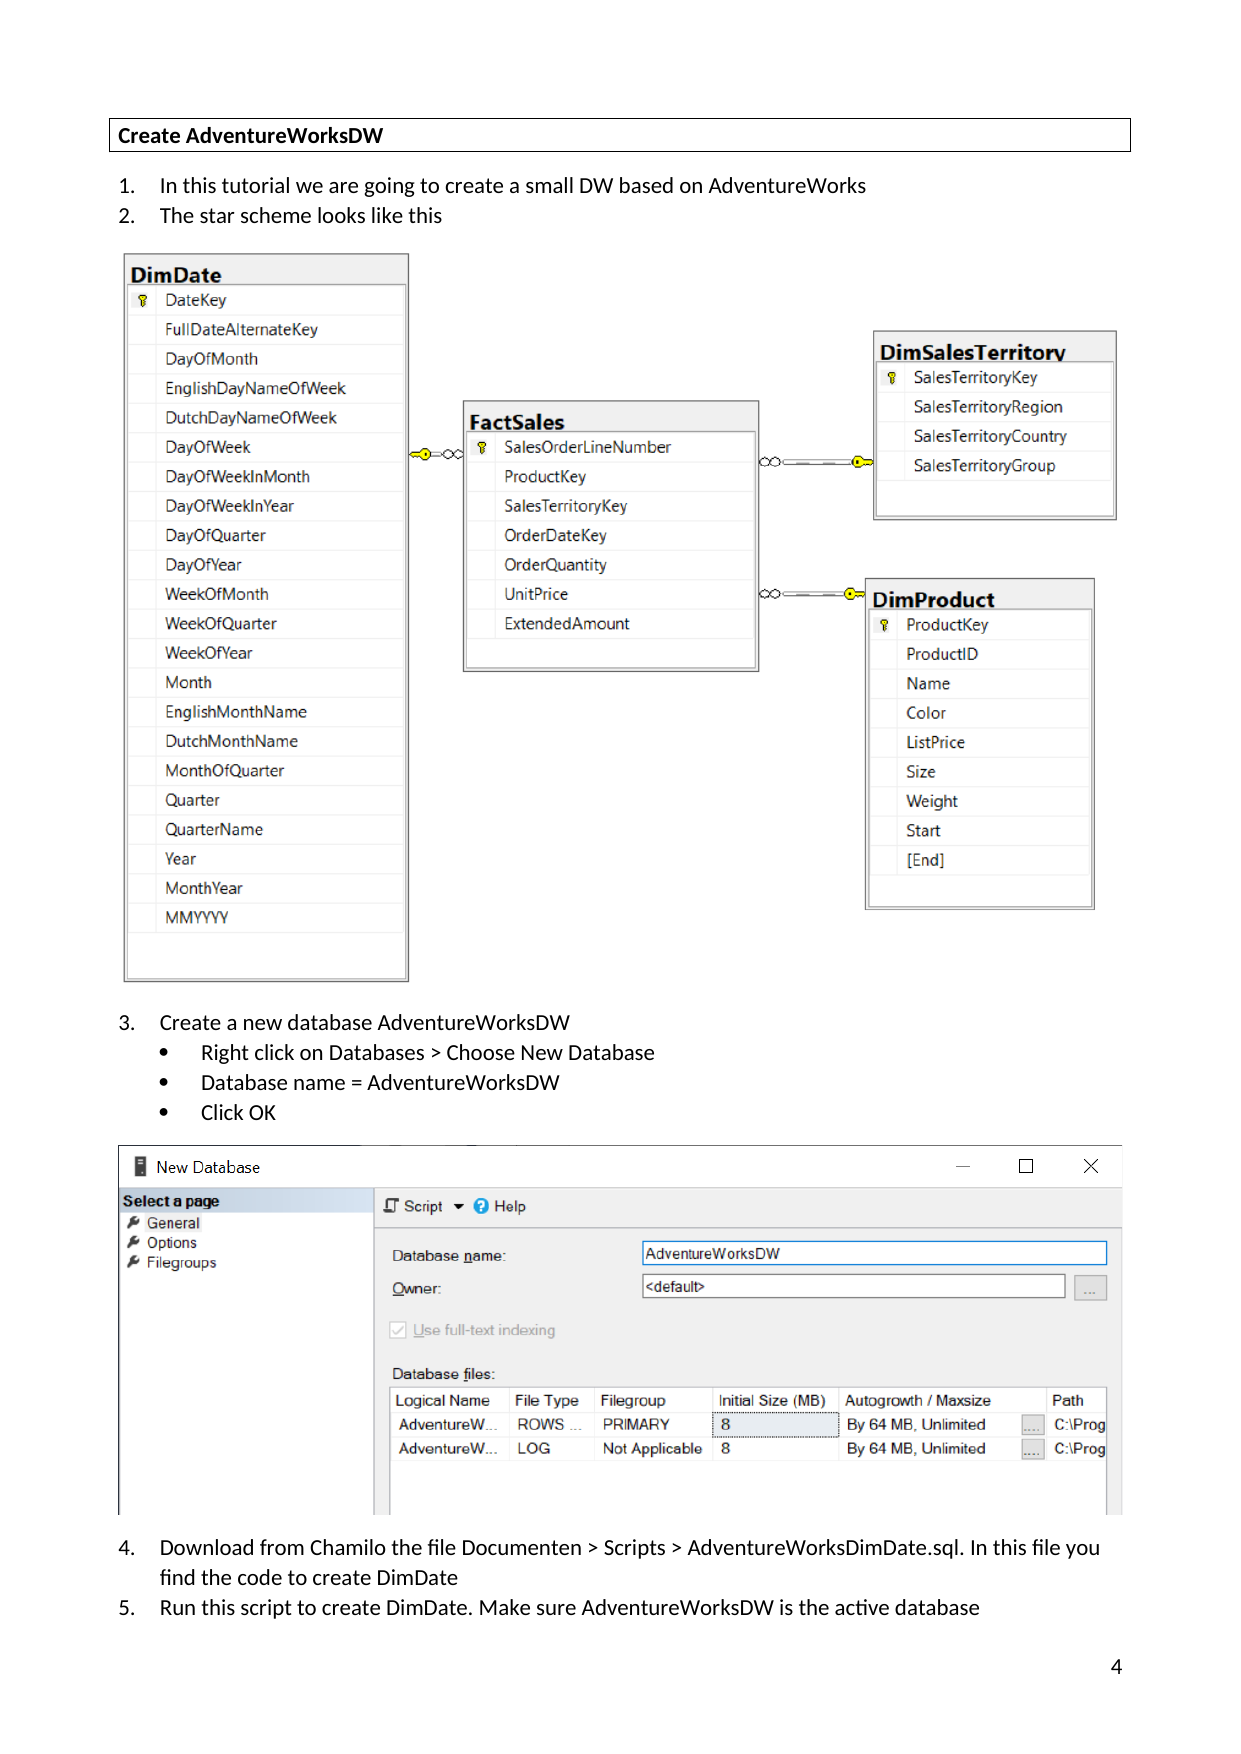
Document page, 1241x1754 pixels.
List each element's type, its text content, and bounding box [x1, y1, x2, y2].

picture [118, 248, 1123, 989]
list Create a new database AdventureWorksDW [118, 1008, 1122, 1036]
list Right click on Databases > Choose New Database [159, 1038, 1122, 1066]
list Run this script to create DimDate. Make sure AdventureWorksDW is the active database [118, 1593, 1122, 1621]
picture [118, 1145, 1123, 1515]
list Download from Chamilo the file Documenten > Scripts > AdventureWorksDimDate.sql. In this file you find the code to create DimDate [118, 1533, 1122, 1591]
text Create AdventureWorksDW [110, 119, 1130, 151]
list The star scheme looks like this [118, 201, 1122, 229]
list Database name = AdventureWorksDW [159, 1068, 1122, 1096]
list Click OK [159, 1098, 1122, 1127]
list In this tutorial we are going to create a small DW based on AdventureWorks [118, 171, 1122, 199]
